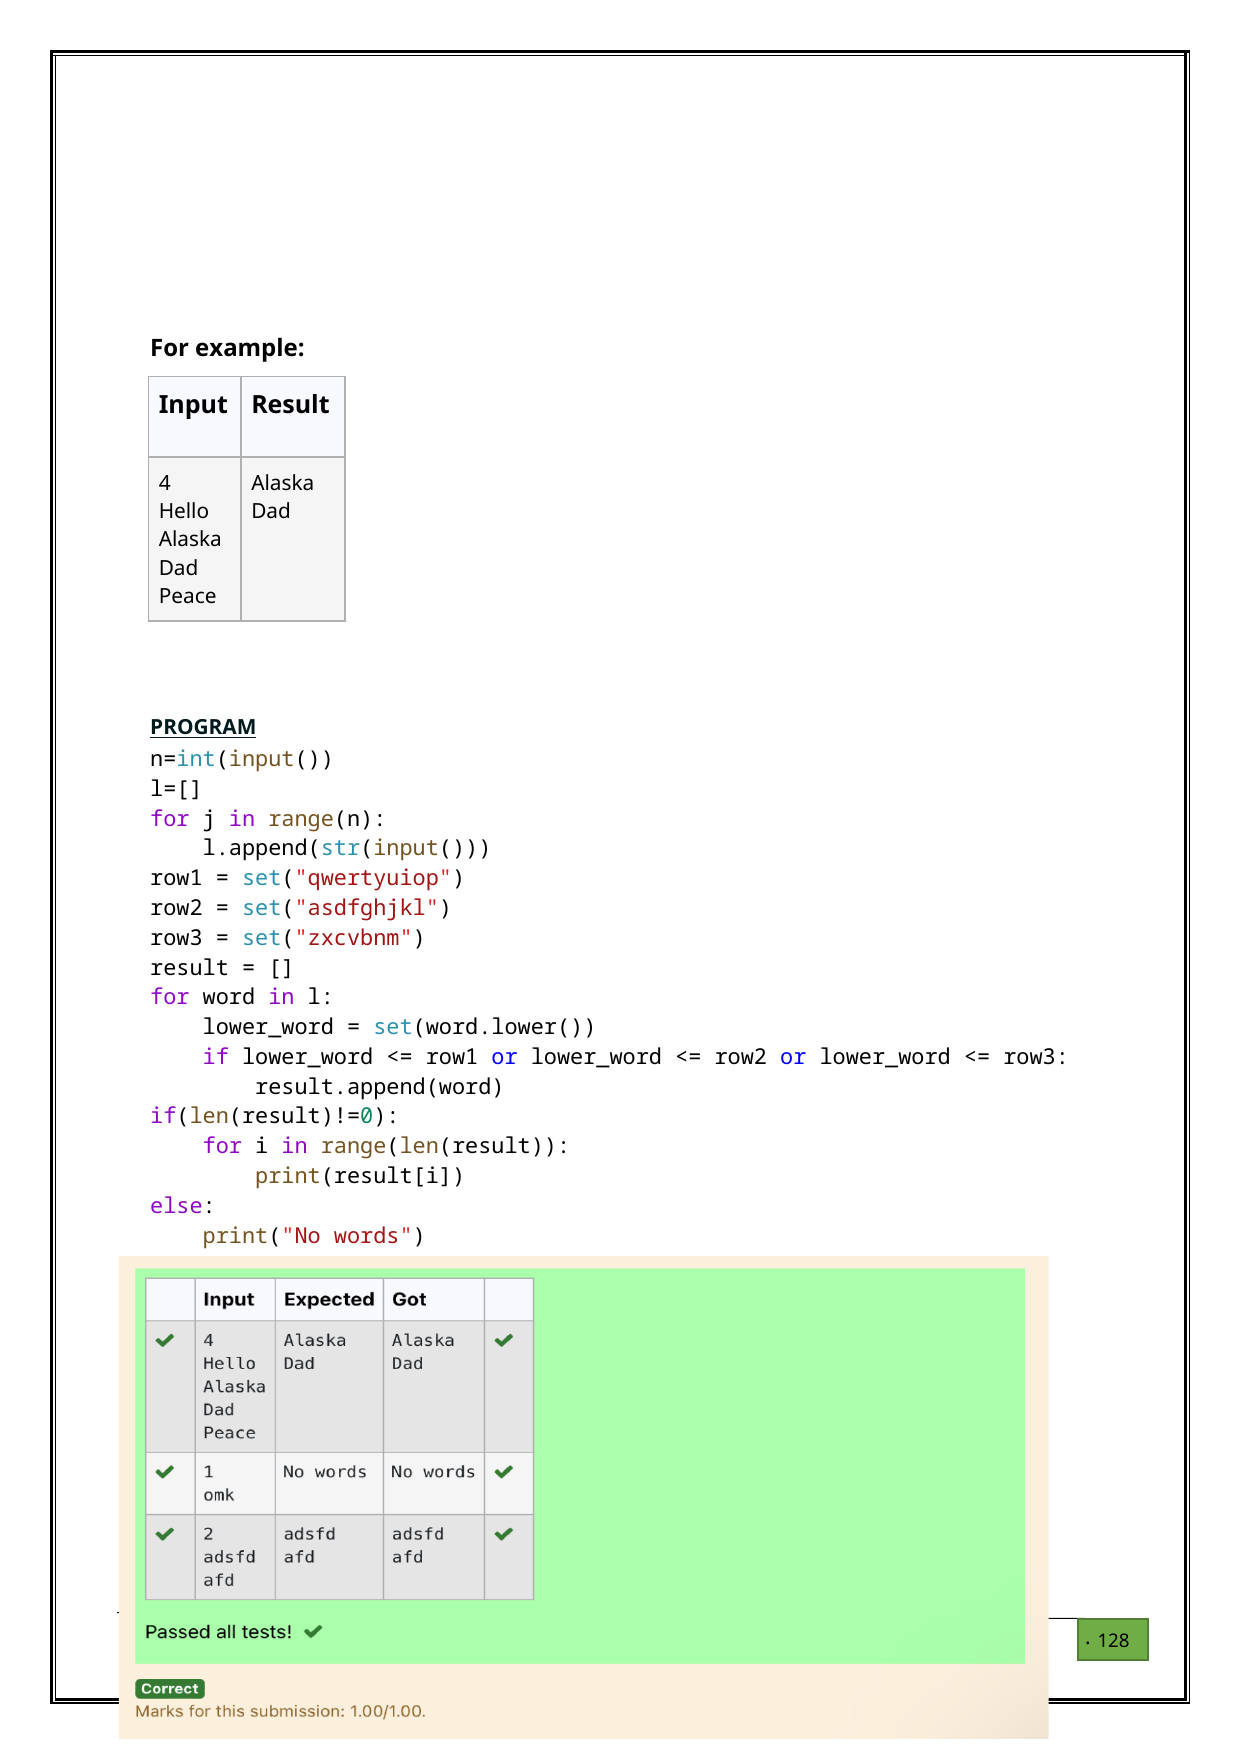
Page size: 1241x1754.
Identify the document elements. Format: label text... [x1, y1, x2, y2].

text print(result[i]) [150, 1160, 1090, 1190]
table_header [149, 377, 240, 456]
text result.append(word) [150, 1071, 1090, 1100]
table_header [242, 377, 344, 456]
text row1 = set("qwertyuiop") [150, 862, 1090, 892]
text PROGRAM [150, 712, 1090, 741]
text row3 = set("zxcvbnm") [150, 922, 1090, 951]
picture [117, 1256, 1047, 1738]
text for j in range(n): [150, 802, 1090, 832]
text result = [] [150, 951, 1090, 981]
text row2 = set("asdfghjkl") [150, 892, 1090, 922]
text if lower_word <= row1 or lower_word <= row2 or lower_word <= row3: [150, 1041, 1090, 1071]
text lower_word = set(word.lower()) [150, 1011, 1090, 1041]
text l.append(str(input())) [150, 832, 1090, 862]
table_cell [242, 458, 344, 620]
text for word in l: [150, 981, 1090, 1011]
text print("No words") [150, 1219, 1090, 1249]
text if(len(result)!=0): [150, 1100, 1090, 1130]
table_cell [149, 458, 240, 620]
text else: [150, 1190, 1090, 1219]
text for i in range(len(result)): [150, 1130, 1090, 1160]
text For example: [150, 330, 1090, 363]
text n=int(input()) [150, 743, 1090, 773]
text l=[] [150, 773, 1090, 802]
